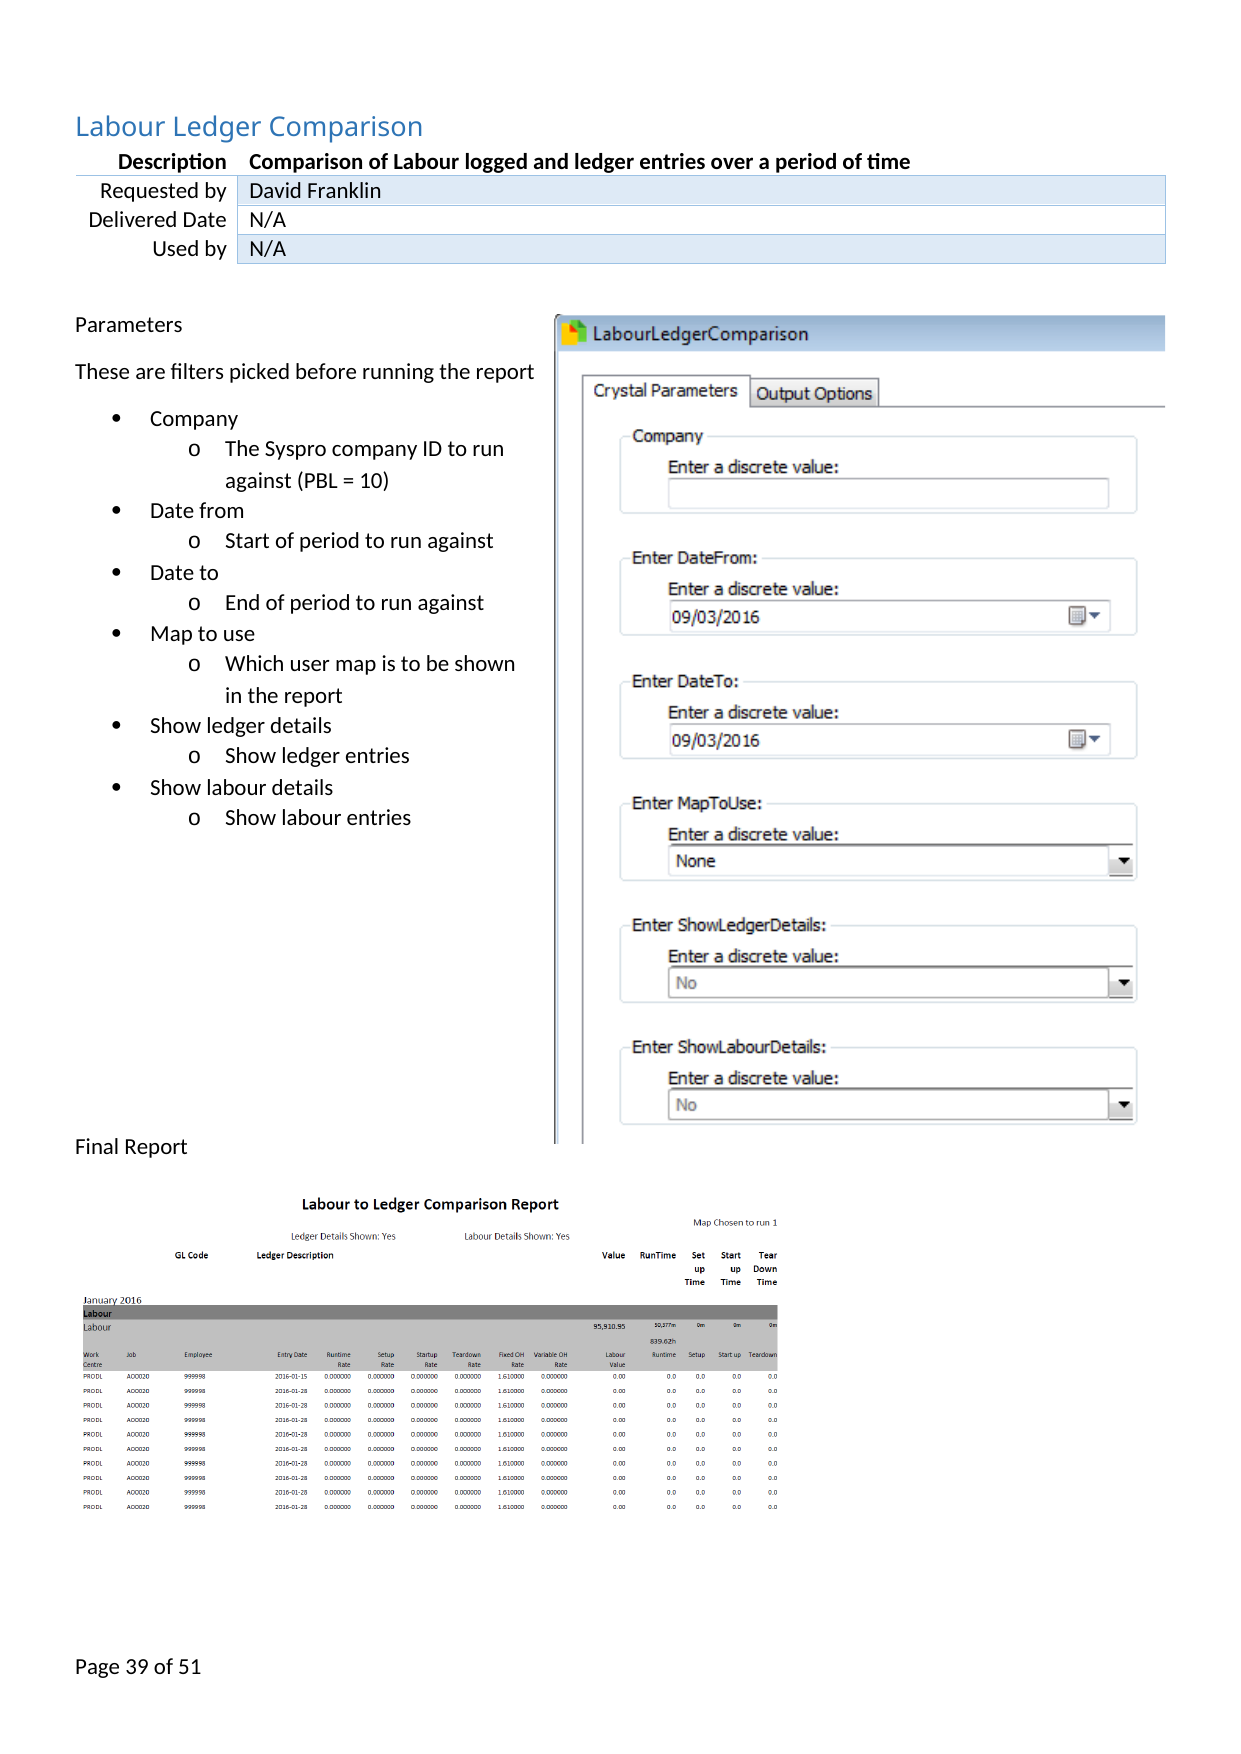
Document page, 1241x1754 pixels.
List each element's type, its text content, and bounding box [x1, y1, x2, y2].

list Show labour details [112, 773, 554, 801]
list Show labour entries [187, 803, 554, 832]
list Which user map is to be shown in the report [187, 649, 554, 709]
table_cell N/A [238, 235, 1165, 263]
table_cell Delivered Date [76, 205, 237, 233]
table_header Comparison of Labour logged and ledger entries over a period of time [238, 148, 1165, 175]
text Final Report [75, 1132, 1165, 1160]
list Company [112, 404, 554, 432]
table_cell Requested by [76, 176, 237, 204]
table_cell David Franklin [238, 176, 1165, 204]
text Parameters [75, 311, 1165, 338]
list Map to use [112, 619, 554, 647]
list Show ledger details [112, 711, 554, 739]
list Show ledger entries [187, 741, 554, 771]
subtitle Labour Ledger Comparison [75, 108, 1165, 144]
table_cell N/A [238, 206, 1165, 233]
picture [554, 314, 1166, 1144]
list End of period to run against [187, 588, 554, 617]
picture [75, 1179, 783, 1513]
list Date to [112, 558, 554, 586]
table_header Description [76, 148, 238, 175]
list Start of period to run against [187, 526, 554, 555]
list Date from [112, 496, 554, 524]
table_cell Used by [76, 234, 237, 263]
text These are filters picked before running the report [75, 357, 554, 385]
list The Syspro company ID to run against (PBL = 10) [187, 434, 554, 494]
